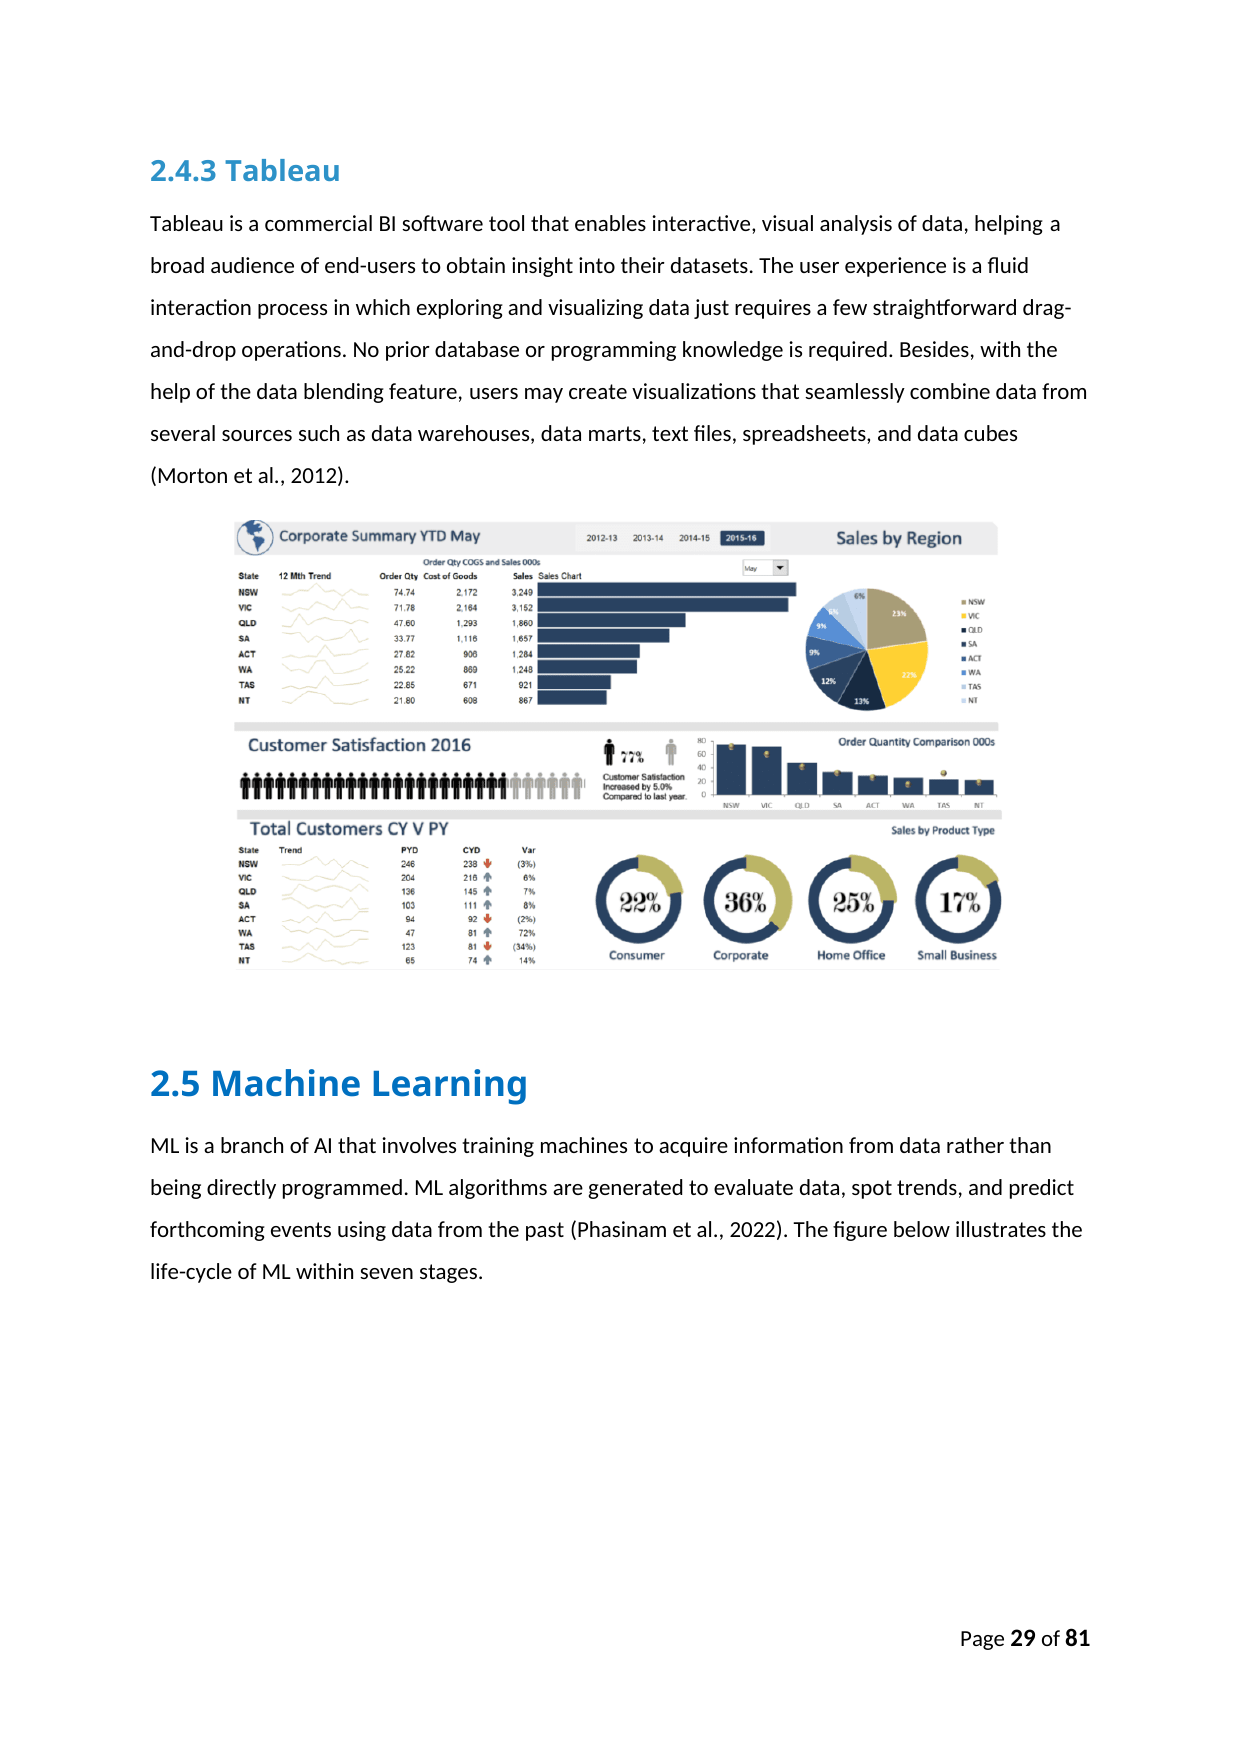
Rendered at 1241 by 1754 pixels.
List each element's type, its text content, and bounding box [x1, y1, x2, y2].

text ML is a branch of AI that involves training machines to acquire information from data rather than being directly programmed. ML algorithms are generated to evaluate data, spot trends, and predict forthcoming events using data from the past (Phasinam et al., 2022). The figure below illustrates the life-cycle of ML within seven stages. [150, 1131, 1090, 1285]
picture [234, 520, 1006, 970]
subtitle Tableau [150, 150, 1090, 190]
text Tableau is a commercial BI software tool that enables interactive, visual analysis of data, helping a broad audience of end-users to obtain insight into their datasets. The user experience is a fluid interaction process in which exploring and visualizing data just requires a few straightforward drag-and-drop operations. No prior database or programming knowledge is required. Besides, with the help of the data blending feature, users may create visualizations that seamlessly combine data from several sources such as data warehouses, data marts, text files, spreadsheets, and data cubes (Morton et al., 2012). [150, 209, 1090, 489]
subtitle Machine Learning [150, 1059, 1090, 1107]
